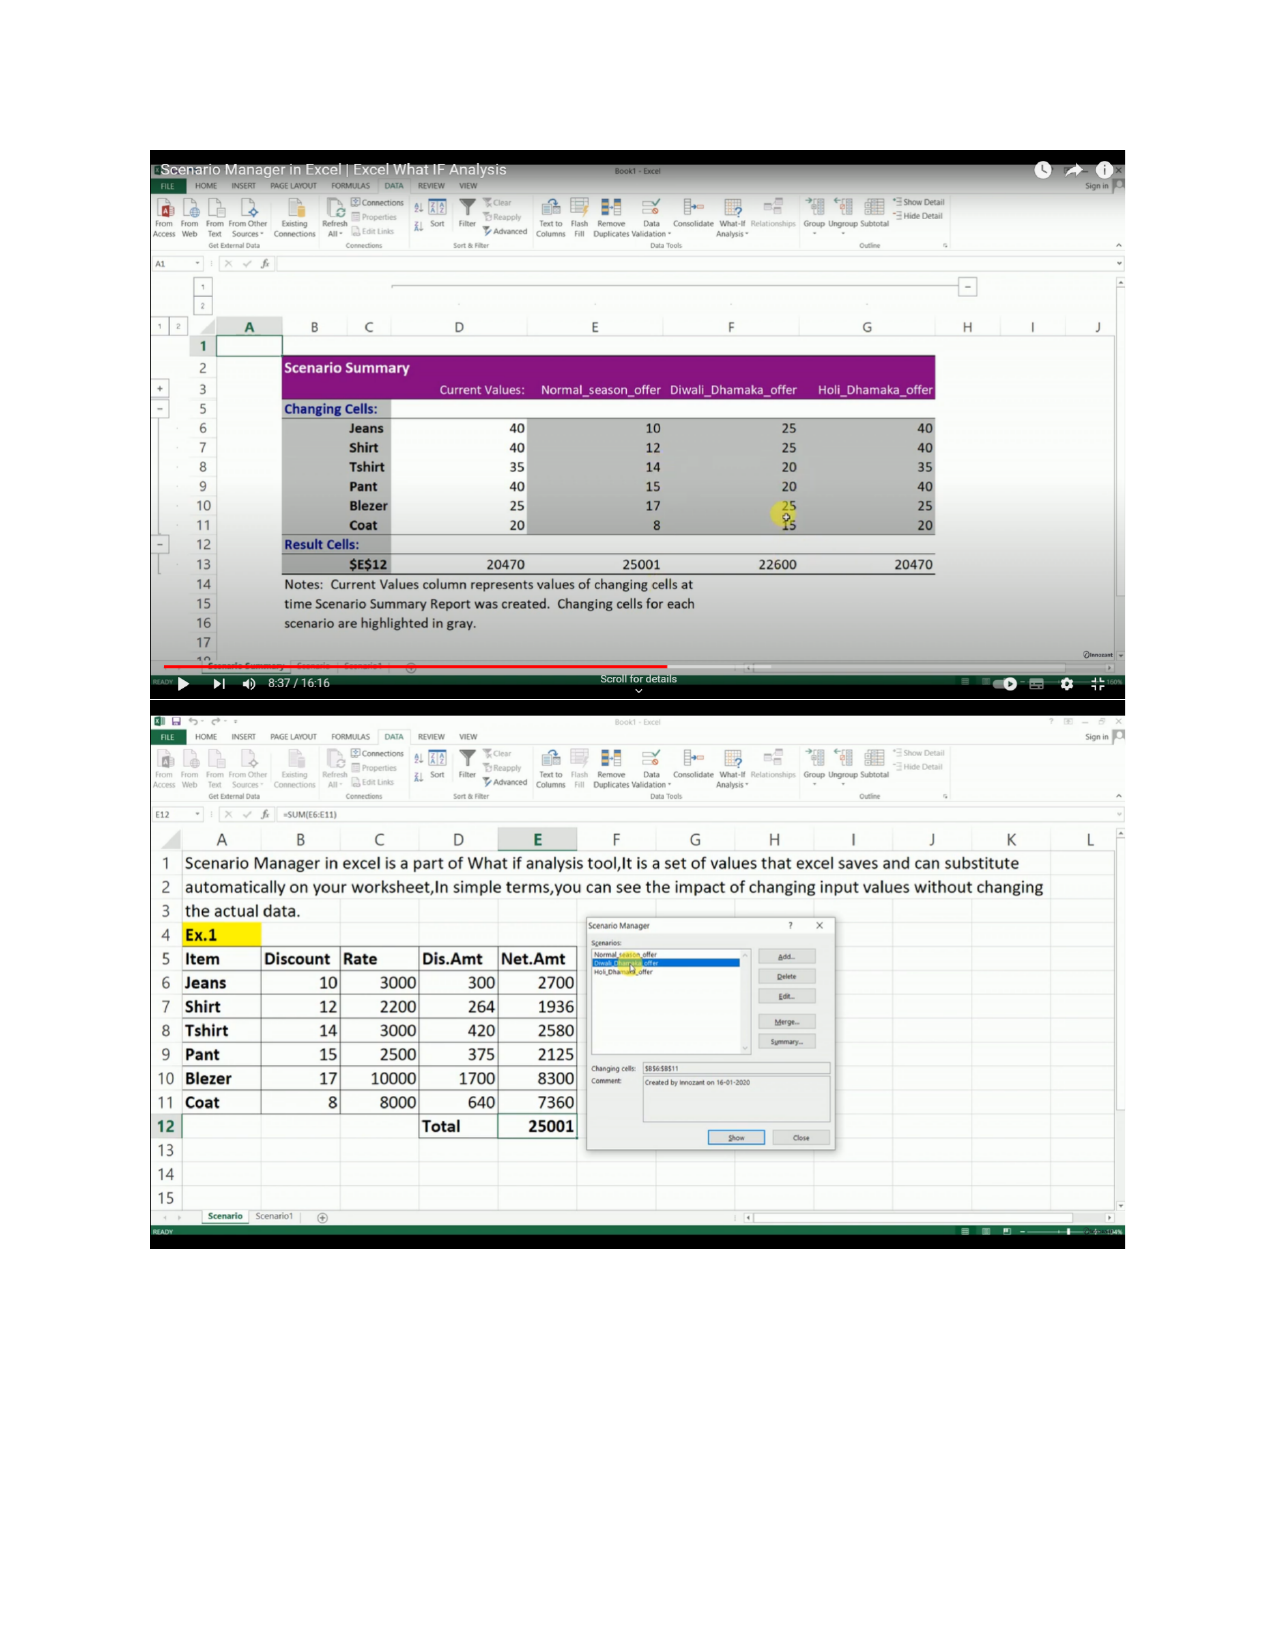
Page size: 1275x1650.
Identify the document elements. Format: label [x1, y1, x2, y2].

picture [150, 700, 1125, 1249]
picture [150, 150, 1125, 699]
